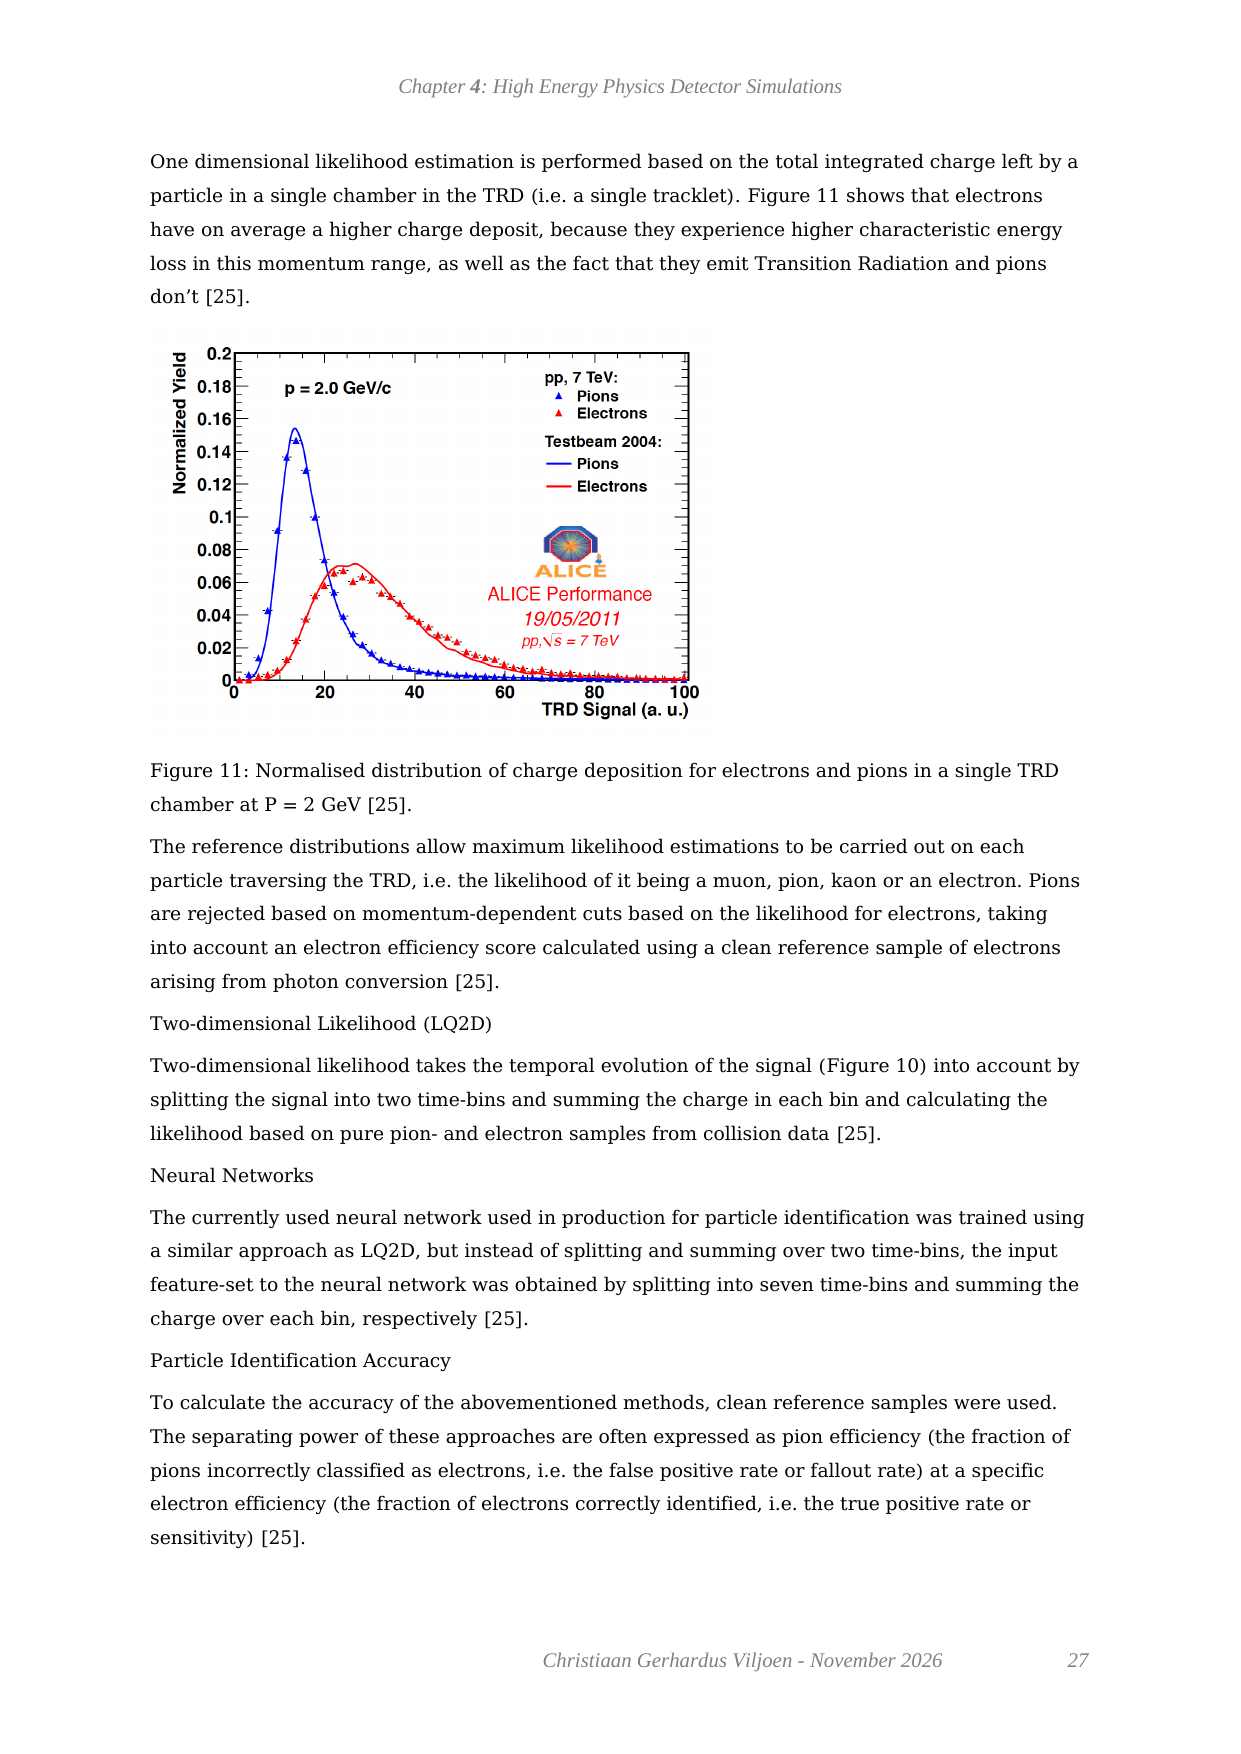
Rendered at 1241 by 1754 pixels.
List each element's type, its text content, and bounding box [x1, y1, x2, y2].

text Two-dimensional Likelihood (LQ2D) [150, 1012, 1090, 1034]
picture [150, 327, 717, 740]
text Particle Identification Accuracy [150, 1349, 1090, 1371]
text Neural Networks [150, 1163, 1090, 1186]
text Two-dimensional likelihood takes the temporal evolution of the signal (Figure 10) into account by splitting the signal into two time-bins and summing the charge in each bin and calculating the likelihood based on pure pion- and electron samples from collision data . [150, 1054, 1090, 1144]
text The reference distributions allow maximum likelihood estimations to be carried out on each particle traversing the TRD, i.e. the likelihood of it being a muon, pion, kaon or an electron. Pions are rejected based on momentum-dependent cuts based on the likelihood for electrons, taking into account an electron efficiency score calculated using a clean reference sample of electrons arising from photon conversion . [150, 835, 1090, 992]
text One dimensional likelihood estimation is performed based on the total integrated charge left by a particle in a single chamber in the TRD (i.e. a single tracklet). Figure 11 shows that electrons have on average a higher charge deposit, because they experience higher characteristic energy loss in this momentum range, as well as the fact that they emit Transition Radiation and pions don’t . [150, 150, 1090, 307]
text To calculate the accuracy of the abovementioned methods, clean reference samples were used. The separating power of these approaches are often expressed as pion efficiency (the fraction of pions incorrectly classified as electrons, i.e. the false positive rate or fallout rate) at a specific electron efficiency (the fraction of electrons correctly identified, i.e. the true positive rate or sensitivity) . [150, 1391, 1090, 1548]
text The currently used neural network used in production for particle identification was trained using a similar approach as LQ2D, but instead of splitting and summing over two time-bins, the input feature-set to the neural network was obtained by splitting into seven time-bins and summing the charge over each bin, respectively . [150, 1206, 1090, 1329]
text Figure 11: Normalised distribution of charge deposition for electrons and pions in a single TRD chamber at P = 2 GeV . [150, 759, 1090, 815]
